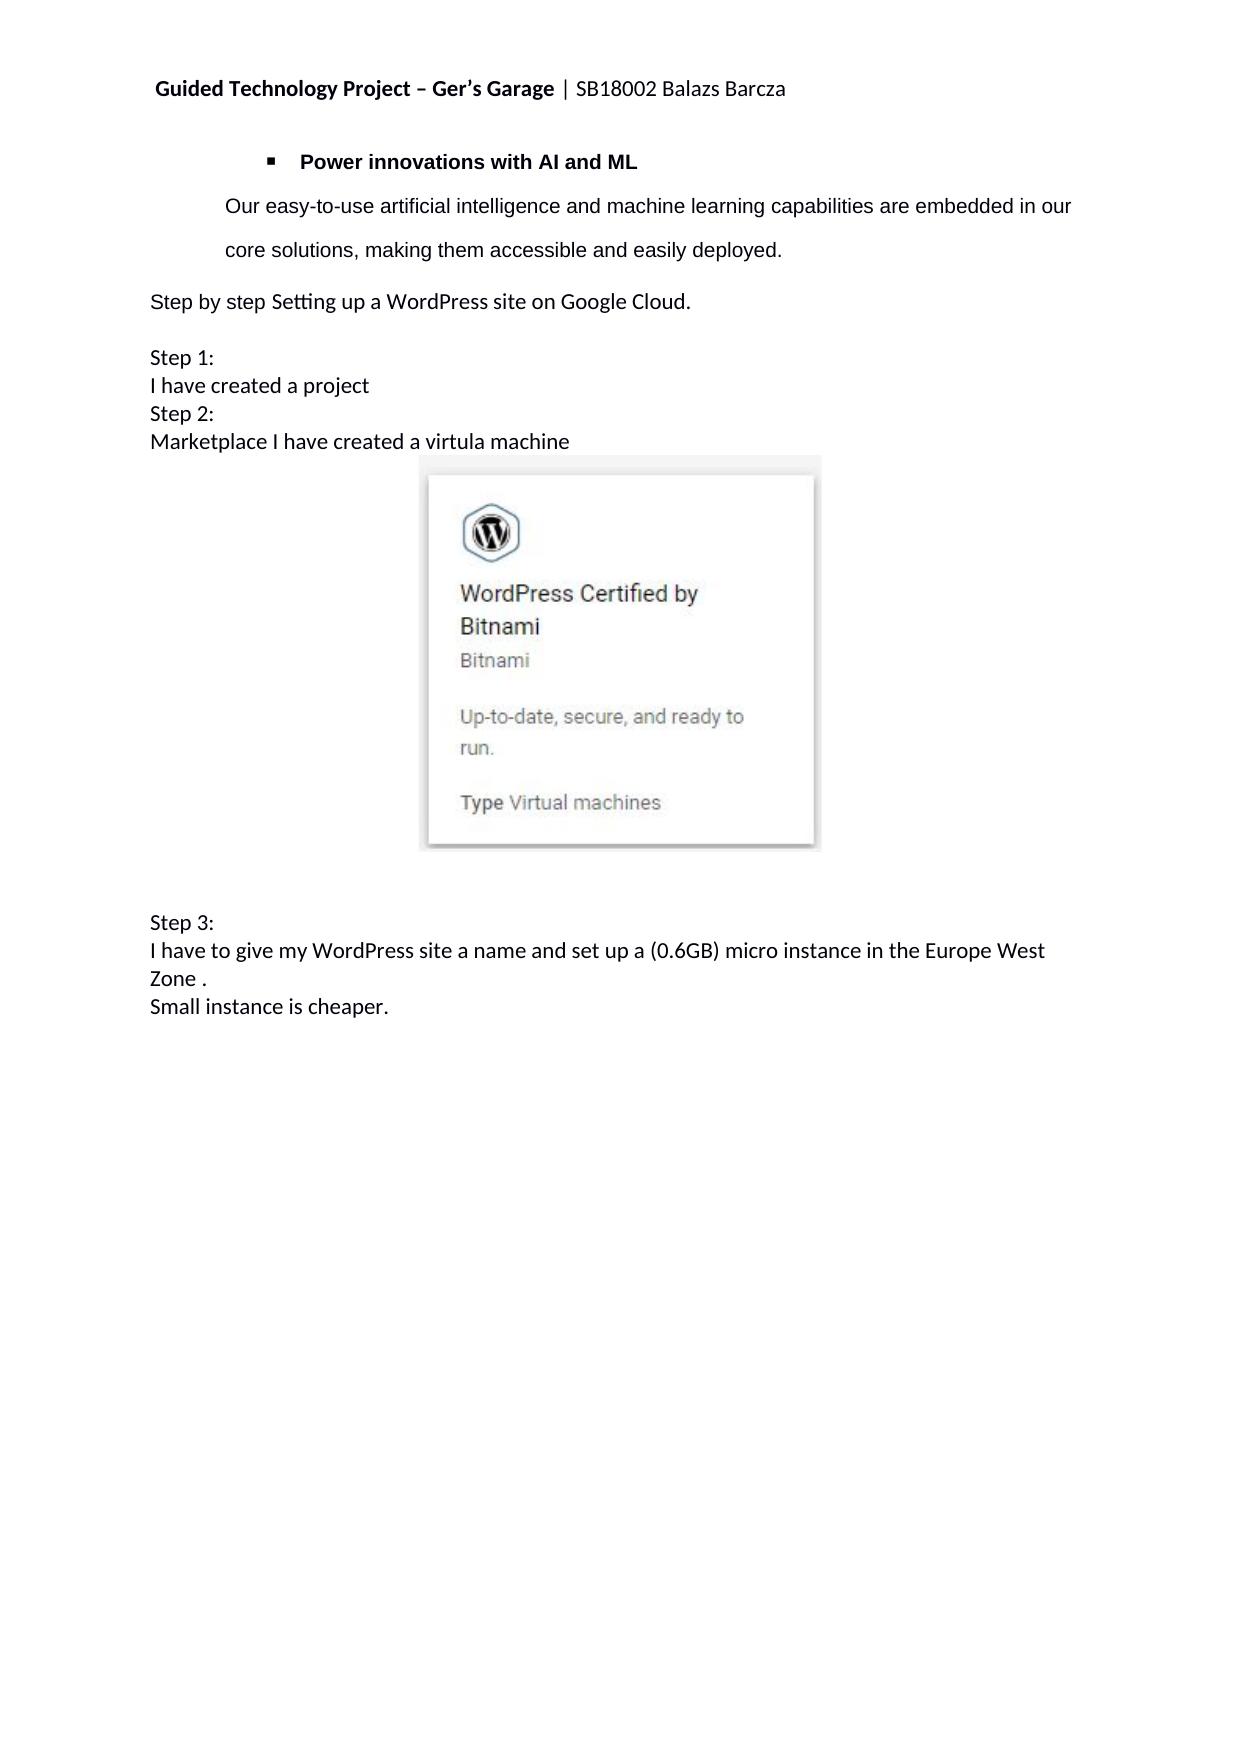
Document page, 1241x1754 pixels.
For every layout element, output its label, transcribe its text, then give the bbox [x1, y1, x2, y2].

text Marketplace I have created a virtula machine [150, 427, 1090, 455]
text Step by step Setting up a WordPress site on Google Cloud. [150, 287, 1090, 315]
text I have to give my WordPress site a name and set up a (0.6GB) micro instance in the Europe West Zone . [150, 936, 1090, 992]
text Small instance is cheaper. [150, 992, 1090, 1020]
list Our easy-to-use artificial intelligence and machine learning capabilities are embedded in our core solutions, making them accessible and easily deployed. [225, 174, 1090, 262]
text I have created a project [150, 371, 1090, 399]
text Step 2: [150, 399, 1090, 427]
subtitle Power innovations with AI and ML [262, 150, 1090, 174]
text Step 3: [150, 908, 1090, 936]
picture [418, 455, 822, 852]
text Step 1: [150, 343, 1090, 371]
